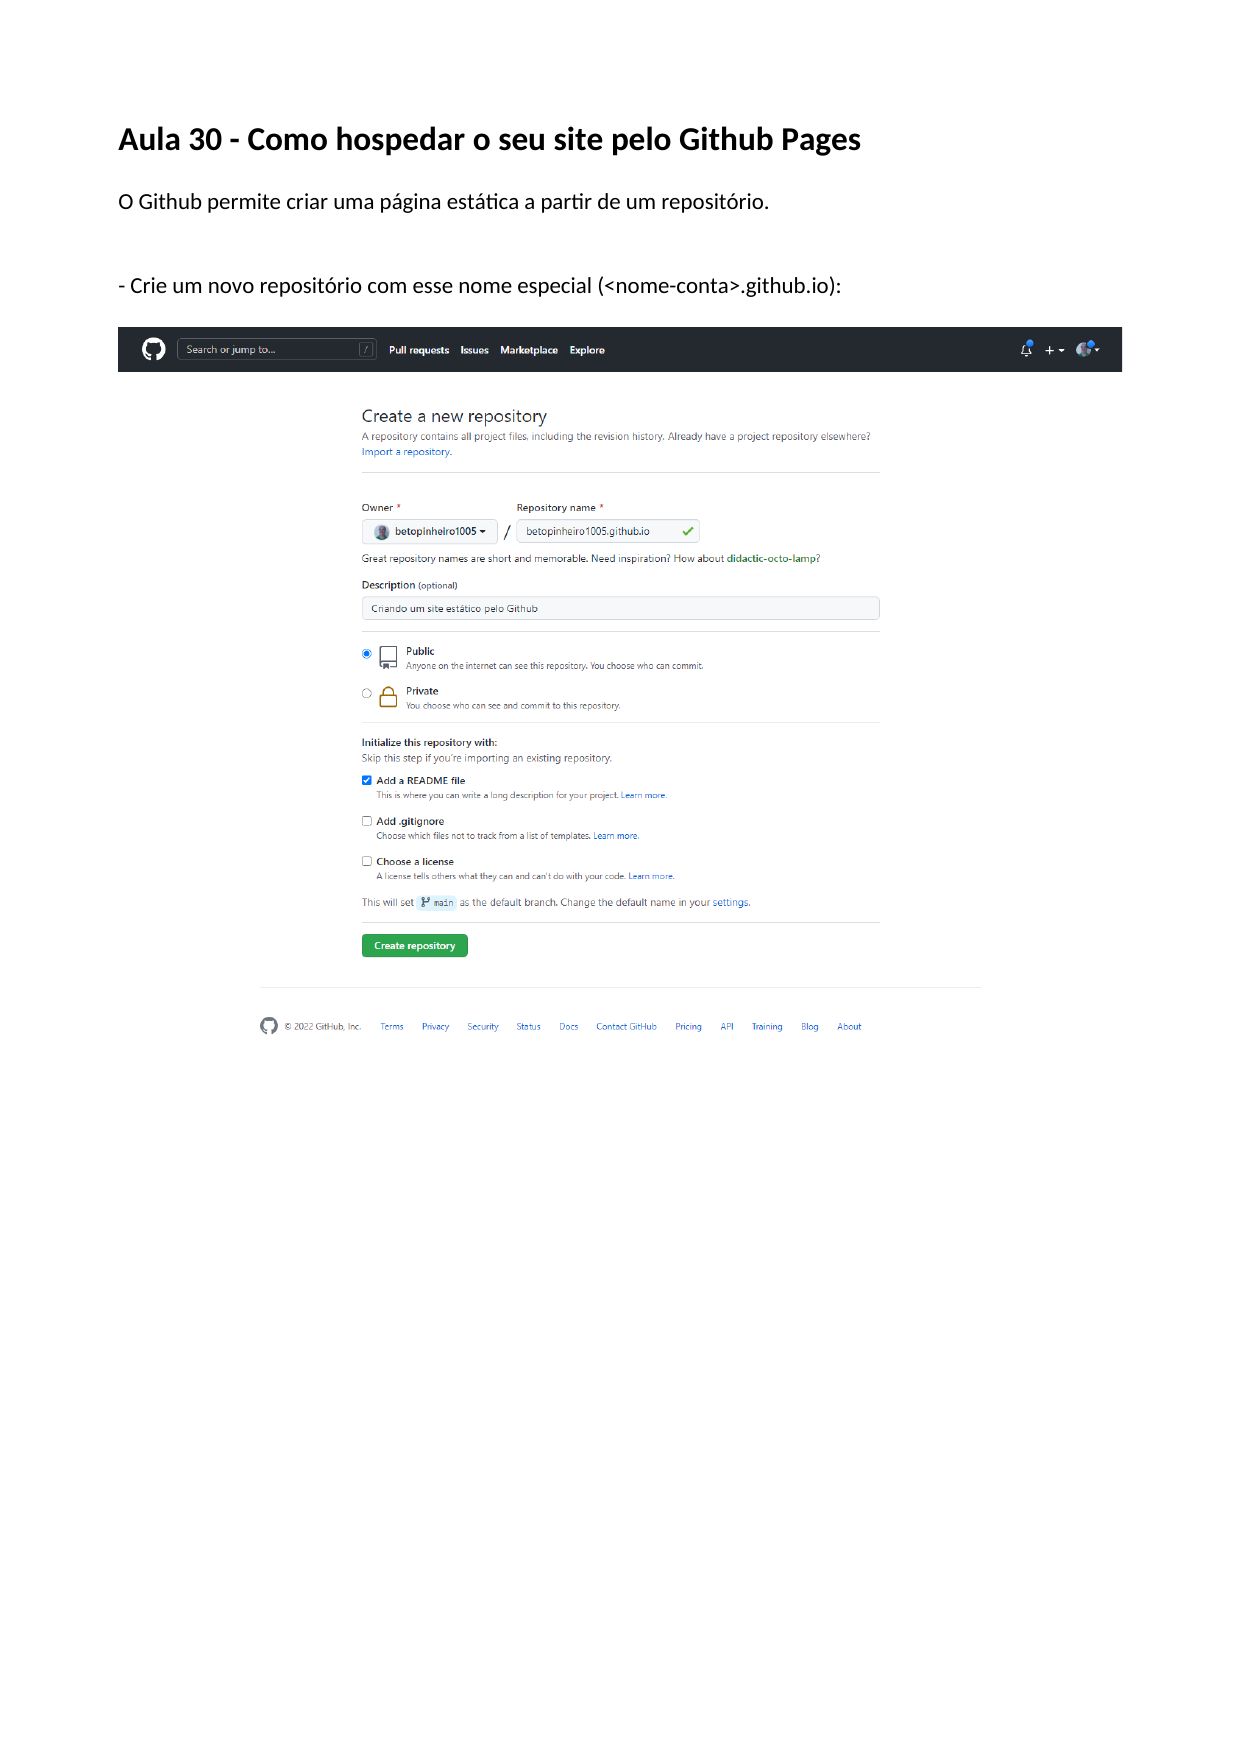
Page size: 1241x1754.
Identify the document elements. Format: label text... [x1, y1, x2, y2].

picture [118, 327, 1123, 1071]
text - Crie um novo repositório com esse nome especial (<nome-conta>.github.io): [118, 271, 1122, 299]
subtitle Aula 30 - Como hospedar o seu site pelo Github Pages [118, 118, 1122, 159]
text O Github permite criar uma página estática a partir de um repositório. [118, 187, 1122, 215]
